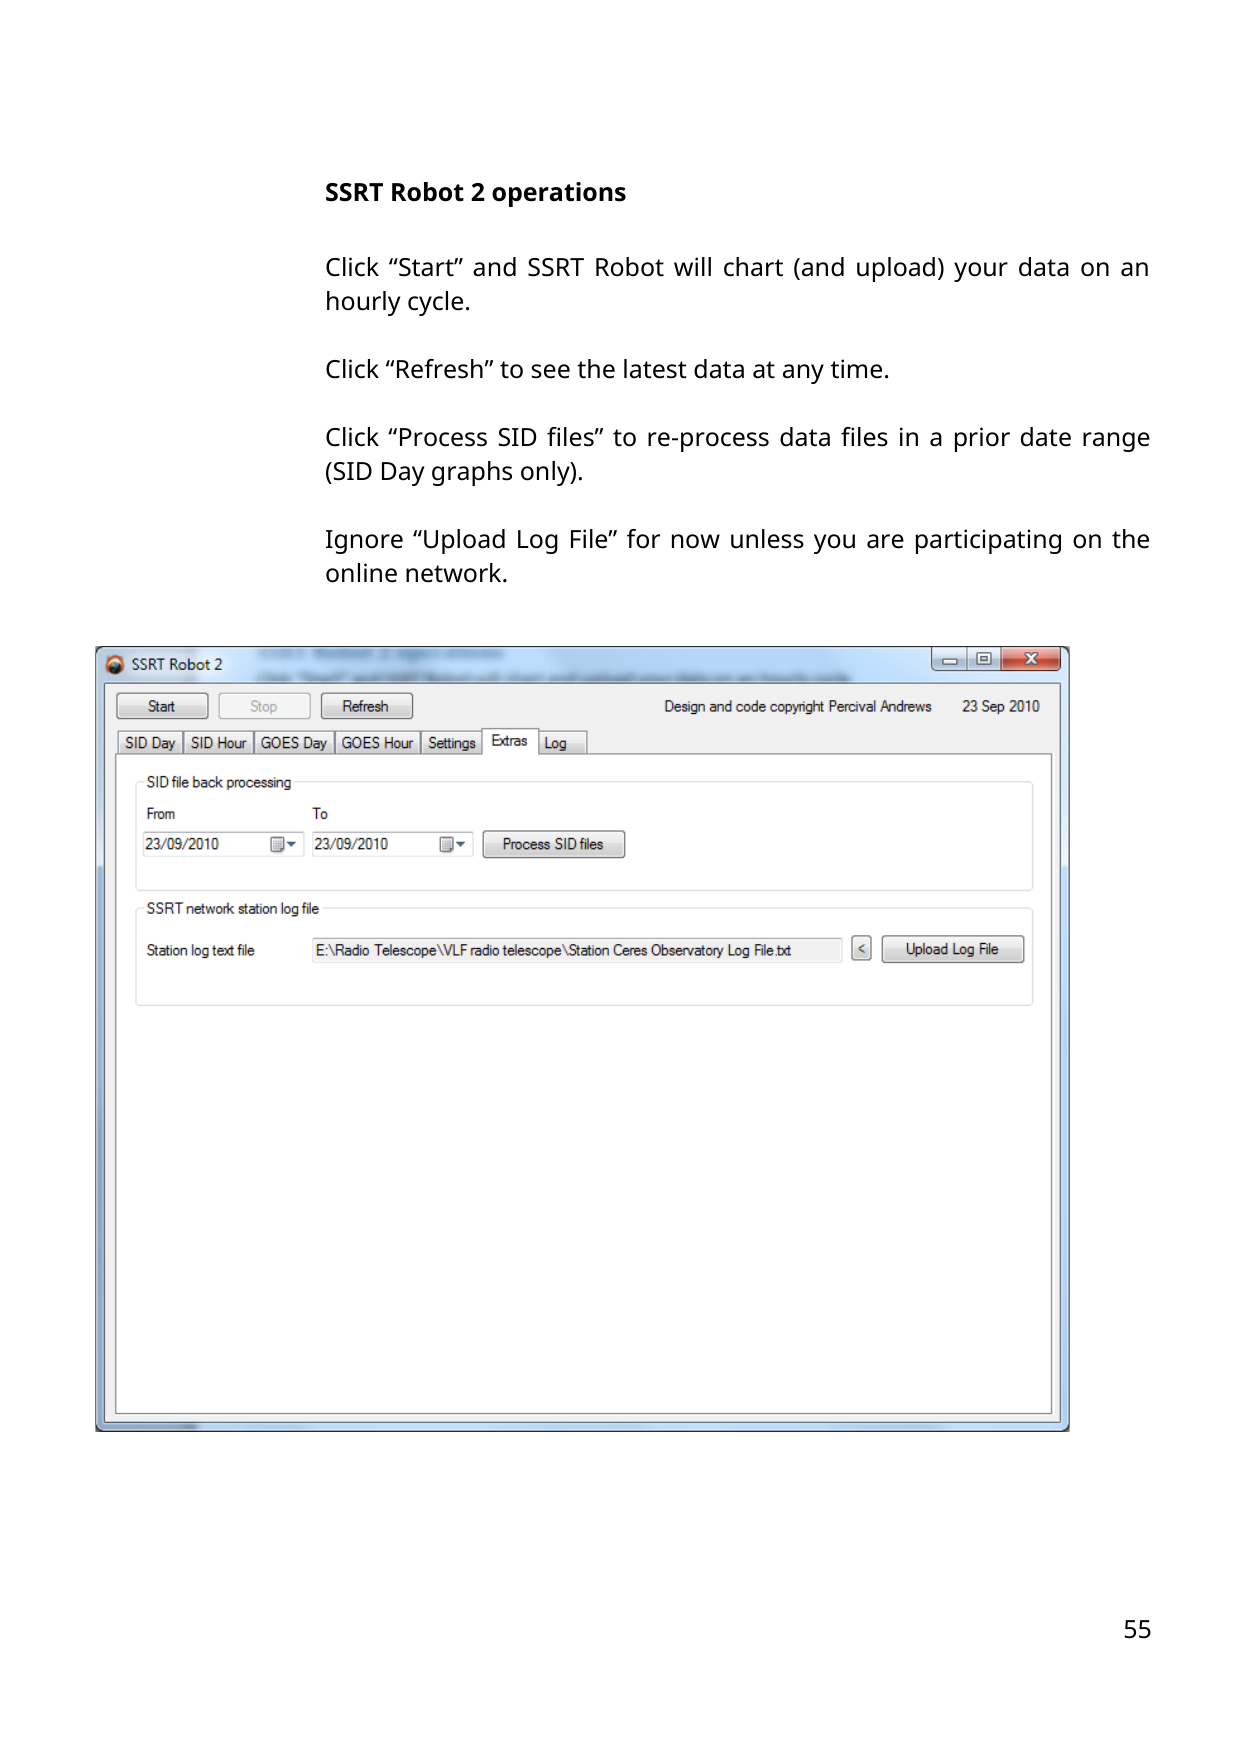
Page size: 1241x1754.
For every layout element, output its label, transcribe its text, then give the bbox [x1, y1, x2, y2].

text Click “Process SID files” to re-process data files in a prior date range (SID Day graphs only). [325, 420, 1152, 488]
text Click “Refresh” to see the latest data at any time. [325, 352, 1152, 386]
subtitle SSRT Robot 2 operations [325, 175, 1152, 209]
picture [95, 646, 1070, 1432]
text Click “Start” and SSRT Robot will chart (and upload) your data on an hourly cycle. [325, 249, 1152, 317]
text Ignore “Upload Log File” for now unless you are participating on the online network. [325, 522, 1152, 590]
